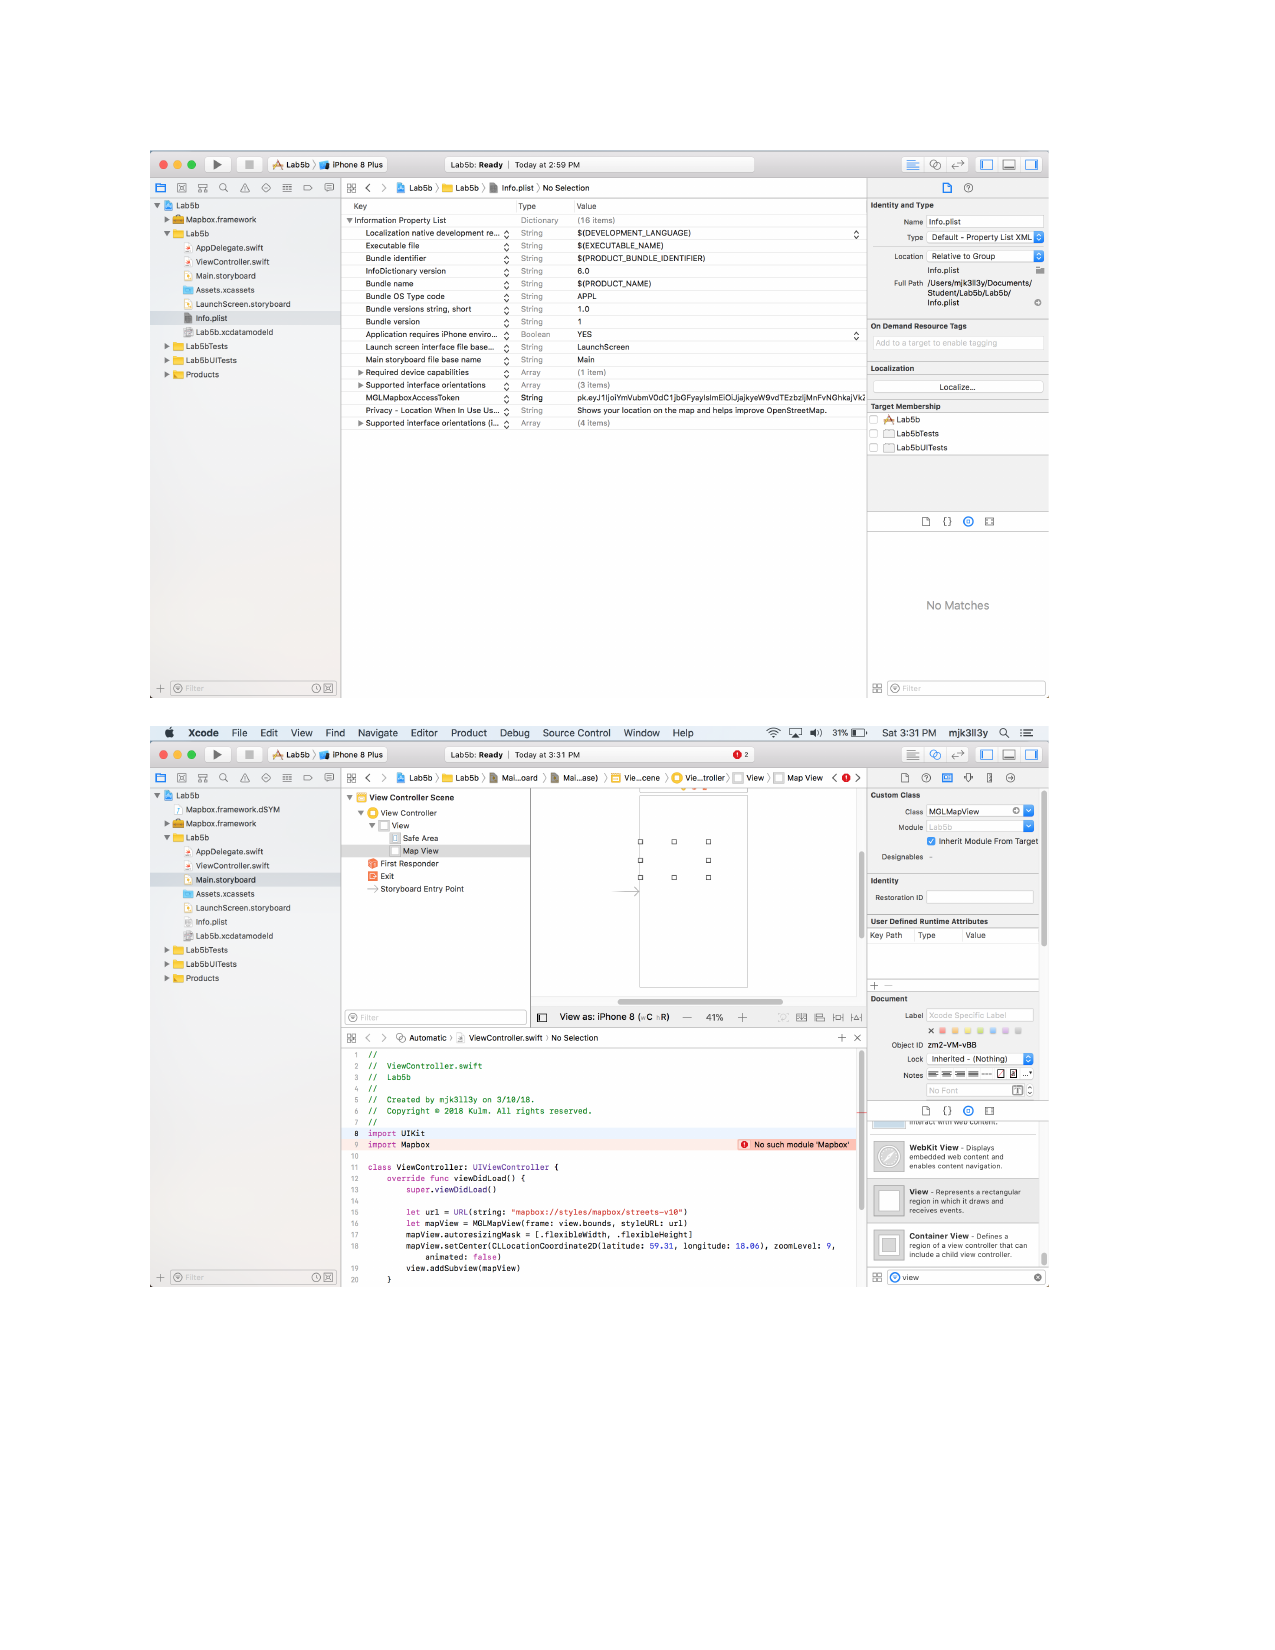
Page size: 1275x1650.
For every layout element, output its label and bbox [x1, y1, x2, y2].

picture [150, 150, 1049, 698]
picture [150, 726, 1049, 1287]
